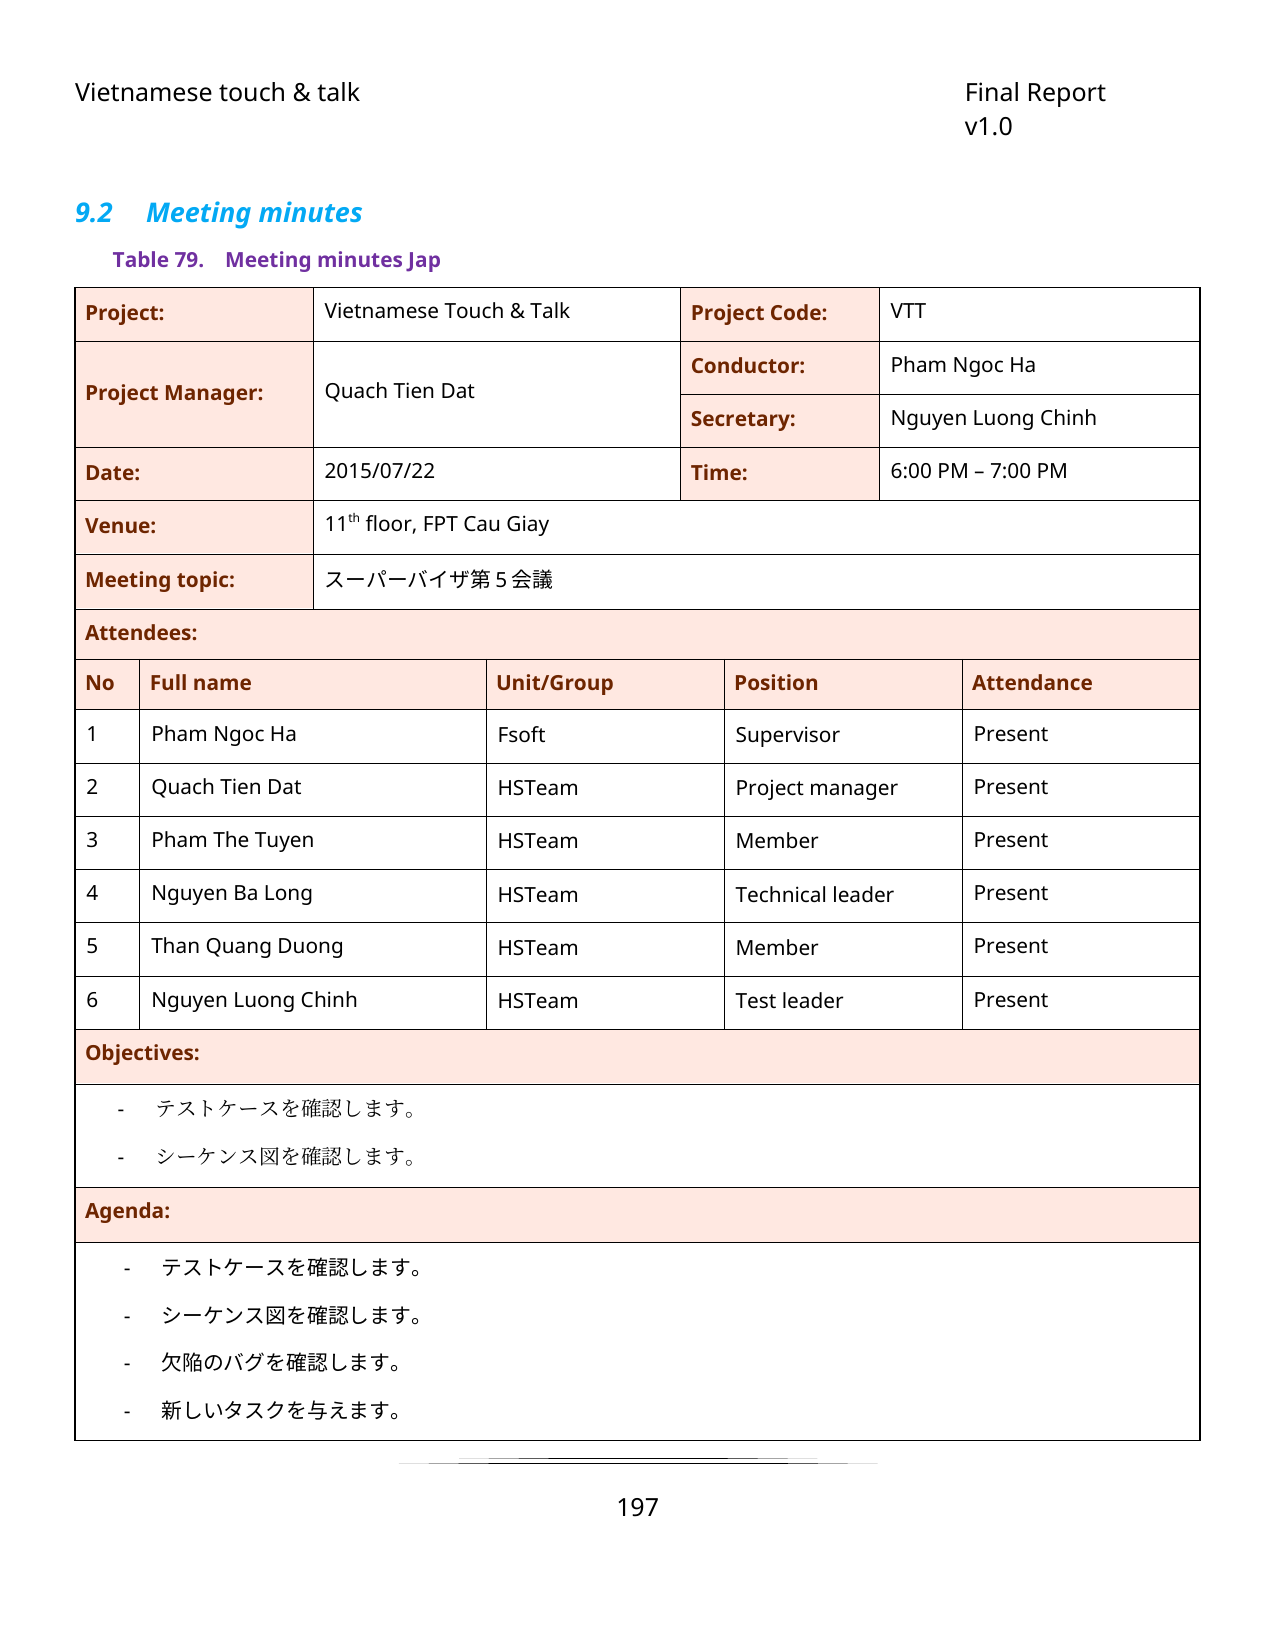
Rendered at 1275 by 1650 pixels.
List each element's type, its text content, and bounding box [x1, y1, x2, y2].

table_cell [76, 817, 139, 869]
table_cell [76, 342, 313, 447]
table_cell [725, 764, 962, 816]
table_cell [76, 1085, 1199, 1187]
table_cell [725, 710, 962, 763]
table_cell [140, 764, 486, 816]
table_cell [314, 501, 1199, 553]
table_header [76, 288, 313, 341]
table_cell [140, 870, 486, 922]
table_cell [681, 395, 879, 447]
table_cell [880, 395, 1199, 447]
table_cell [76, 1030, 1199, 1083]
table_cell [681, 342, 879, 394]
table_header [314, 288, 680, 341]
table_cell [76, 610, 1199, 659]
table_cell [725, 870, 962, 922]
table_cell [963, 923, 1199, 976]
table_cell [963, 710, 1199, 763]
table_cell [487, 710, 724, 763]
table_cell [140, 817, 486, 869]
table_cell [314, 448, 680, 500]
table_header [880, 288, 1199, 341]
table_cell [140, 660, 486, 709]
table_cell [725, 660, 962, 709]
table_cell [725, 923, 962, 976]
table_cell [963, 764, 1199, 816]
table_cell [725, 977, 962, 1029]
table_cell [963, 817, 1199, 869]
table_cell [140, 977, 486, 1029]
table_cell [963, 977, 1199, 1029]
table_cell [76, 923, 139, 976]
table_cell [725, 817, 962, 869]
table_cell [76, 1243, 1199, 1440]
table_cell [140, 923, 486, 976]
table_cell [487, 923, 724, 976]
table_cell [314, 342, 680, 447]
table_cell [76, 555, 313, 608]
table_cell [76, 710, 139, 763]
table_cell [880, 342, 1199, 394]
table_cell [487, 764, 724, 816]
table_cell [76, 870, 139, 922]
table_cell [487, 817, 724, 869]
subtitle Meeting minutes [75, 194, 1200, 231]
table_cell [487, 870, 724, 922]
text Meeting minutes Jap [112, 245, 1200, 273]
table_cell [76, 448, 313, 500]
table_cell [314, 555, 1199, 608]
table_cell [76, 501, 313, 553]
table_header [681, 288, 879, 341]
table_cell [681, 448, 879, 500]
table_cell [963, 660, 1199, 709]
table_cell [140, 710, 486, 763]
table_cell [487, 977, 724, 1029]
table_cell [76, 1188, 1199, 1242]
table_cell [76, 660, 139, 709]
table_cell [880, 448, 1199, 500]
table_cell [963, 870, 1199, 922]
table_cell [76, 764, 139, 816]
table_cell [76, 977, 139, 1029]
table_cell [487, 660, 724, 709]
